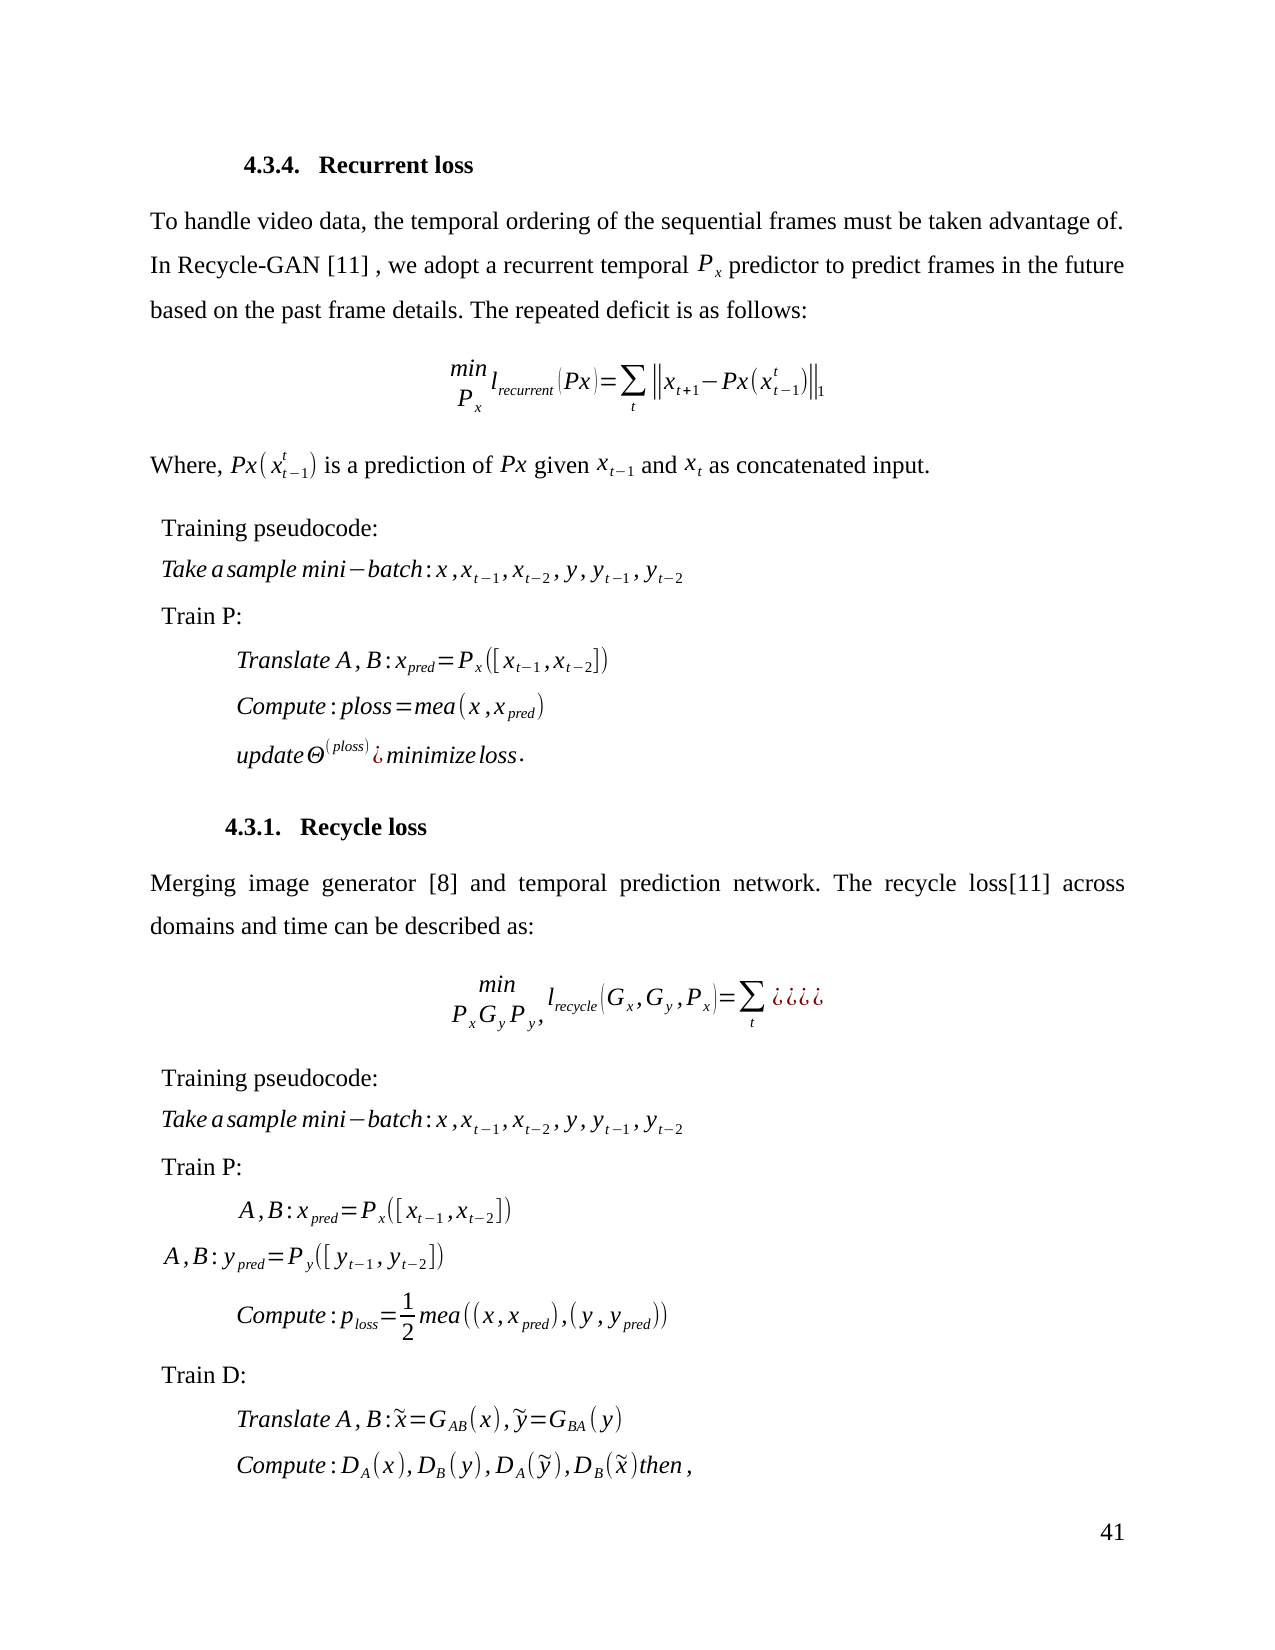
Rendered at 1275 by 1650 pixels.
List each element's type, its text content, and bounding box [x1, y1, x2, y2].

table_cell [150, 691, 1124, 737]
table_cell [150, 1287, 1124, 1361]
table_cell [150, 556, 1124, 601]
table_cell [150, 1450, 1124, 1496]
text Merging image generator [8] and temporal prediction network. The recycle loss[11] across domains and time can be described as: [150, 868, 1125, 940]
table_cell Train D: [150, 1361, 1124, 1403]
table_cell [150, 1404, 1124, 1450]
table_cell [150, 645, 1124, 691]
table_cell Train P: [150, 601, 1124, 644]
table_cell [150, 1241, 1124, 1287]
text To handle video data, the temporal ordering of the sequential frames must be taken advantage of. In Recycle-GAN [11] , we adopt a recurrent temporal predictor to predict frames in the future based on the past frame details. The repeated deficit is as follows: [150, 206, 1125, 324]
table_cell [150, 1195, 1124, 1241]
table_cell [150, 1106, 1124, 1152]
text Where, is a prediction of given and as concatenated input. [150, 447, 1125, 482]
table_header Training pseudocode: [150, 513, 1124, 556]
table_header Training pseudocode: [150, 1063, 1124, 1106]
subtitle Recurrent loss [244, 150, 1125, 179]
table_cell . [150, 737, 1124, 783]
subtitle Recycle loss [225, 812, 1125, 841]
table_cell Train P: [150, 1152, 1124, 1195]
